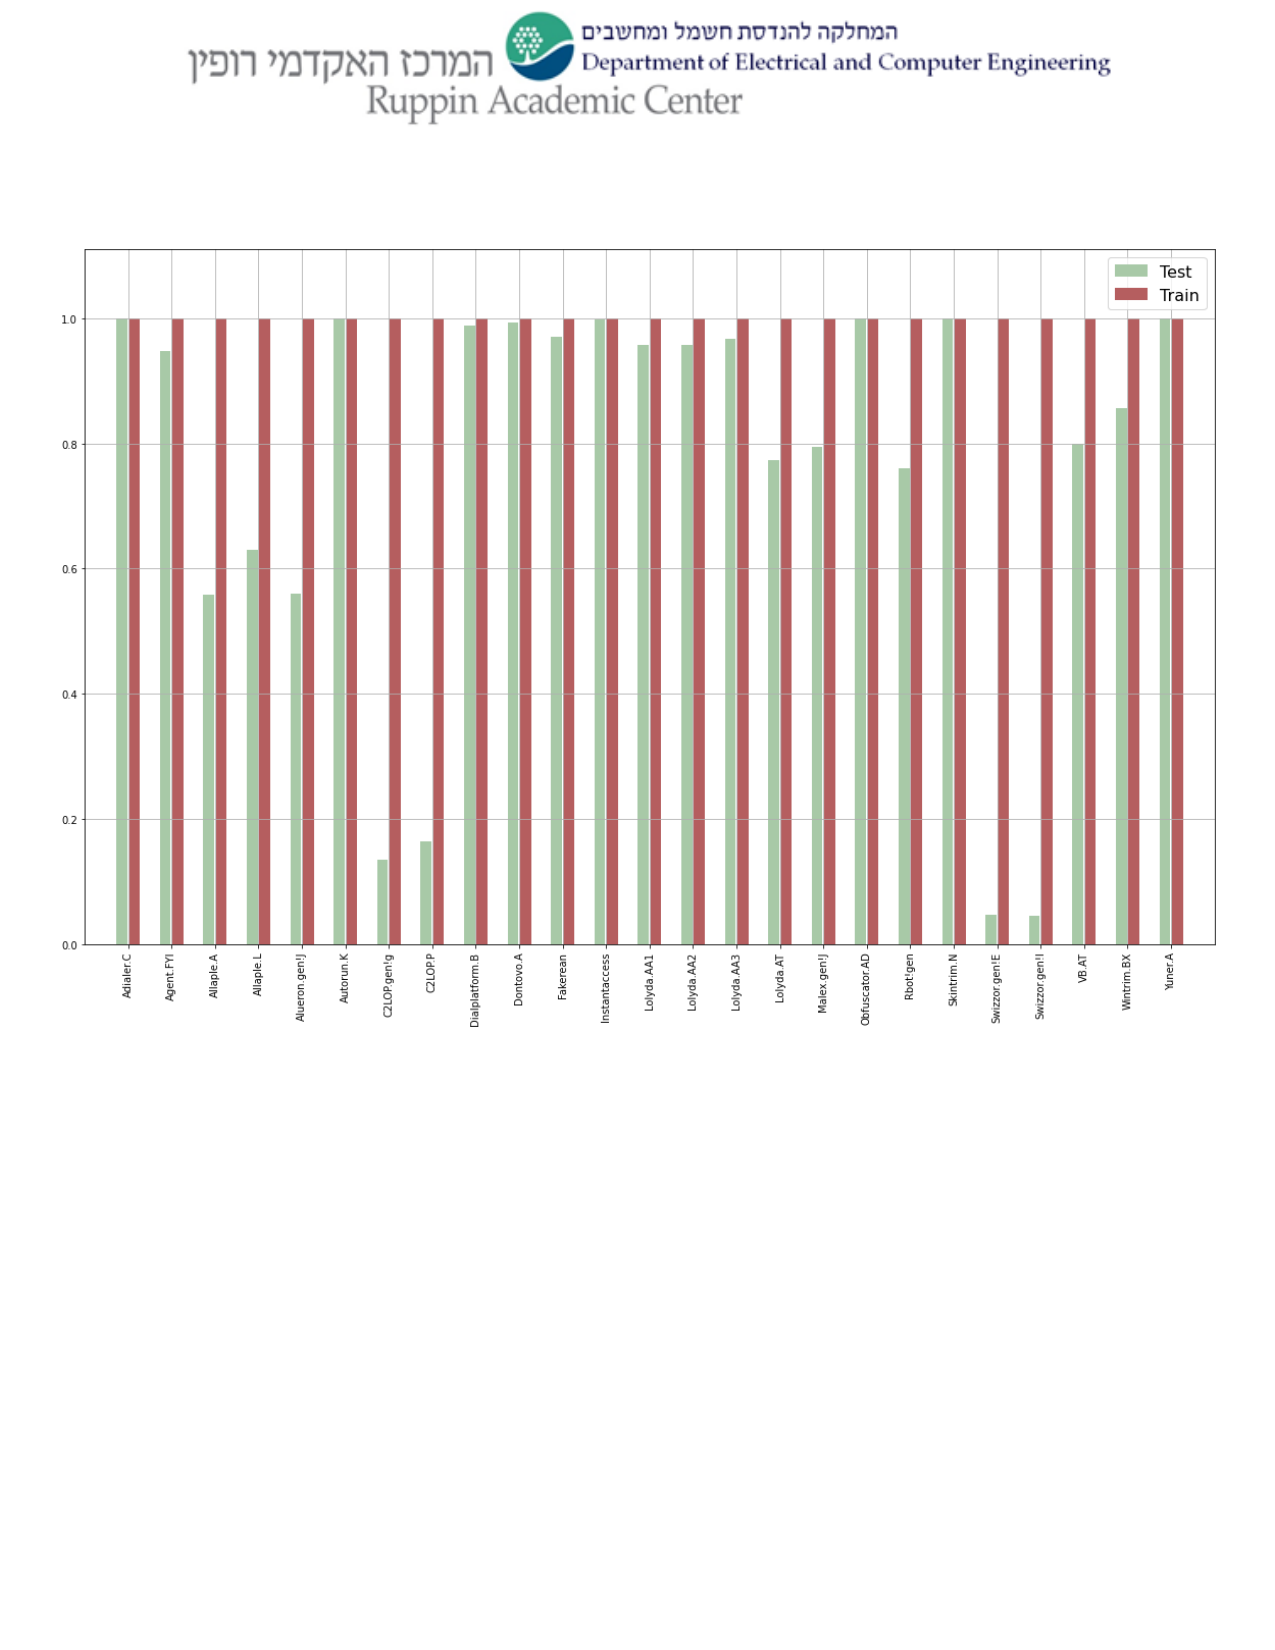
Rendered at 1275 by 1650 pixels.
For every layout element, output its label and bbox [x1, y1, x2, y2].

picture [150, 9, 1125, 128]
picture [54, 243, 1220, 1032]
